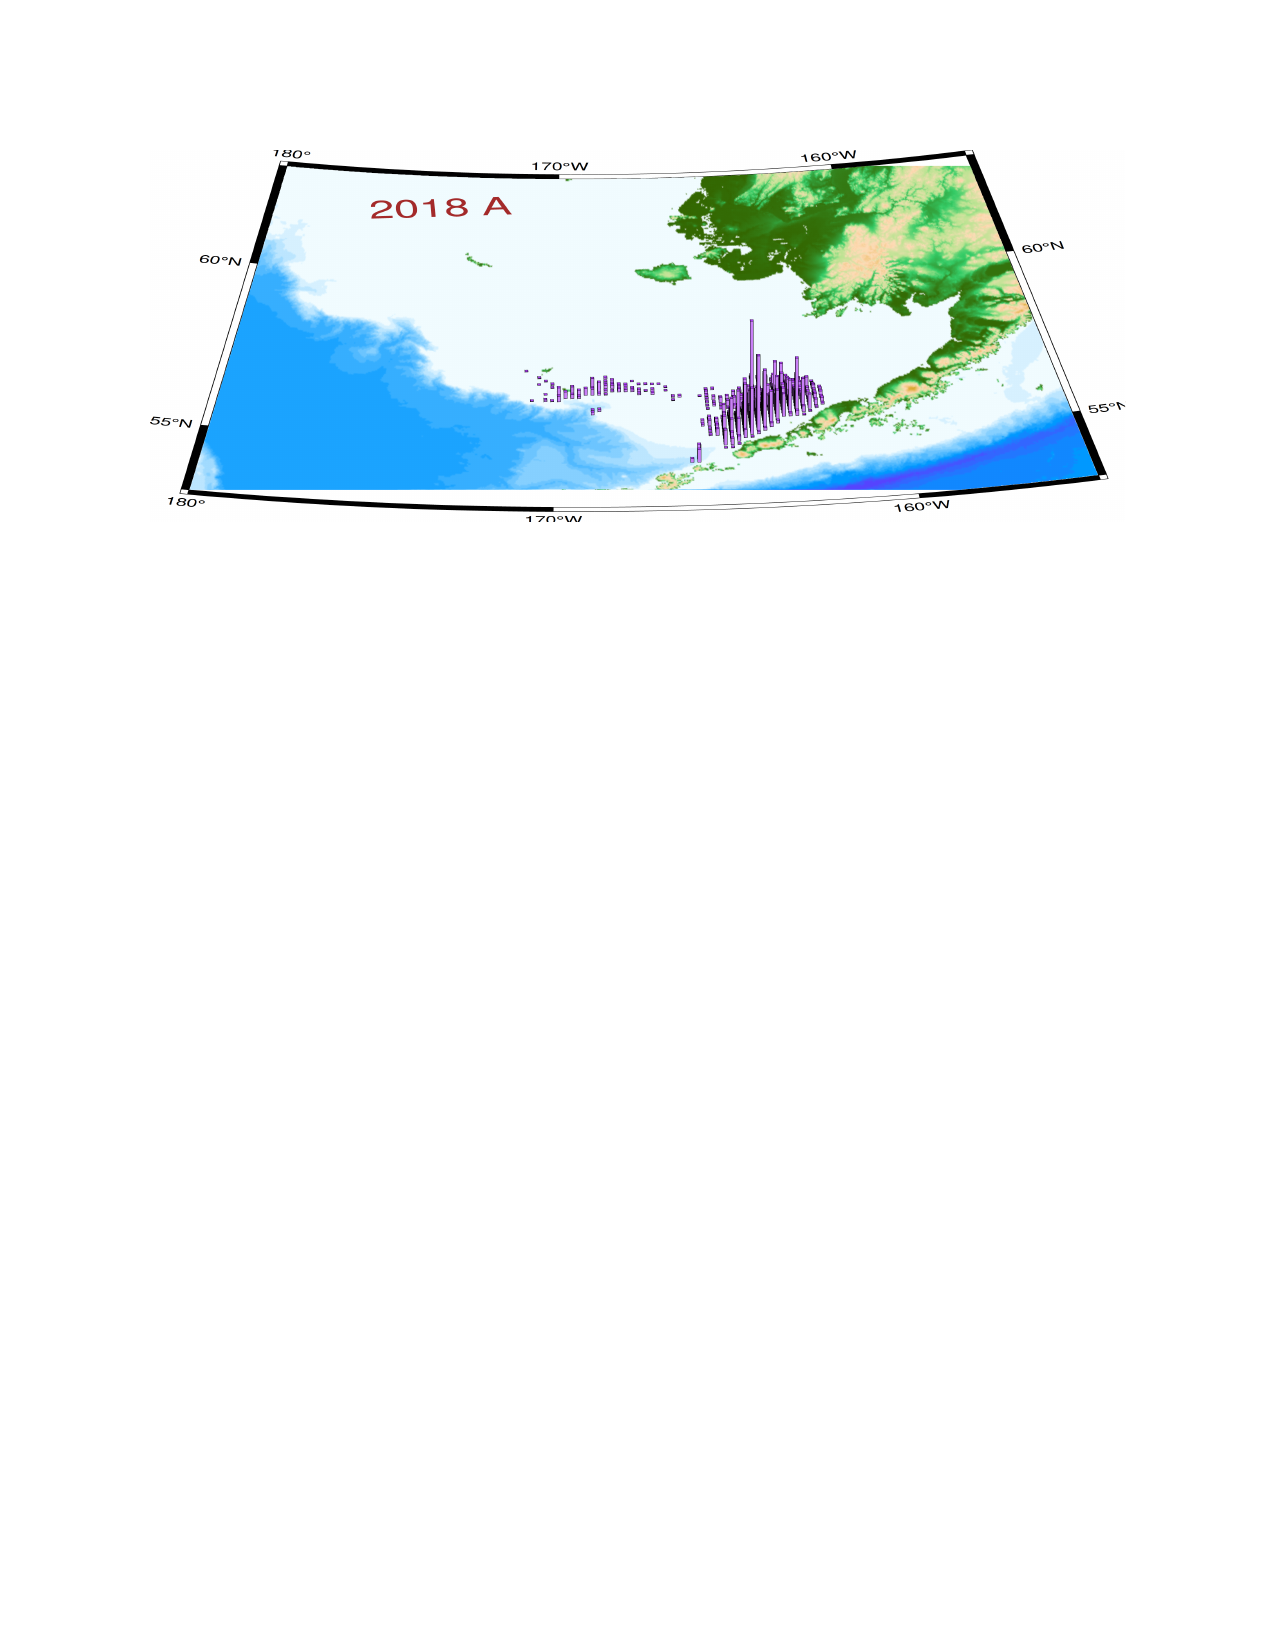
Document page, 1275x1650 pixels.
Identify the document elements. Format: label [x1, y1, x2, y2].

picture [150, 150, 1125, 522]
